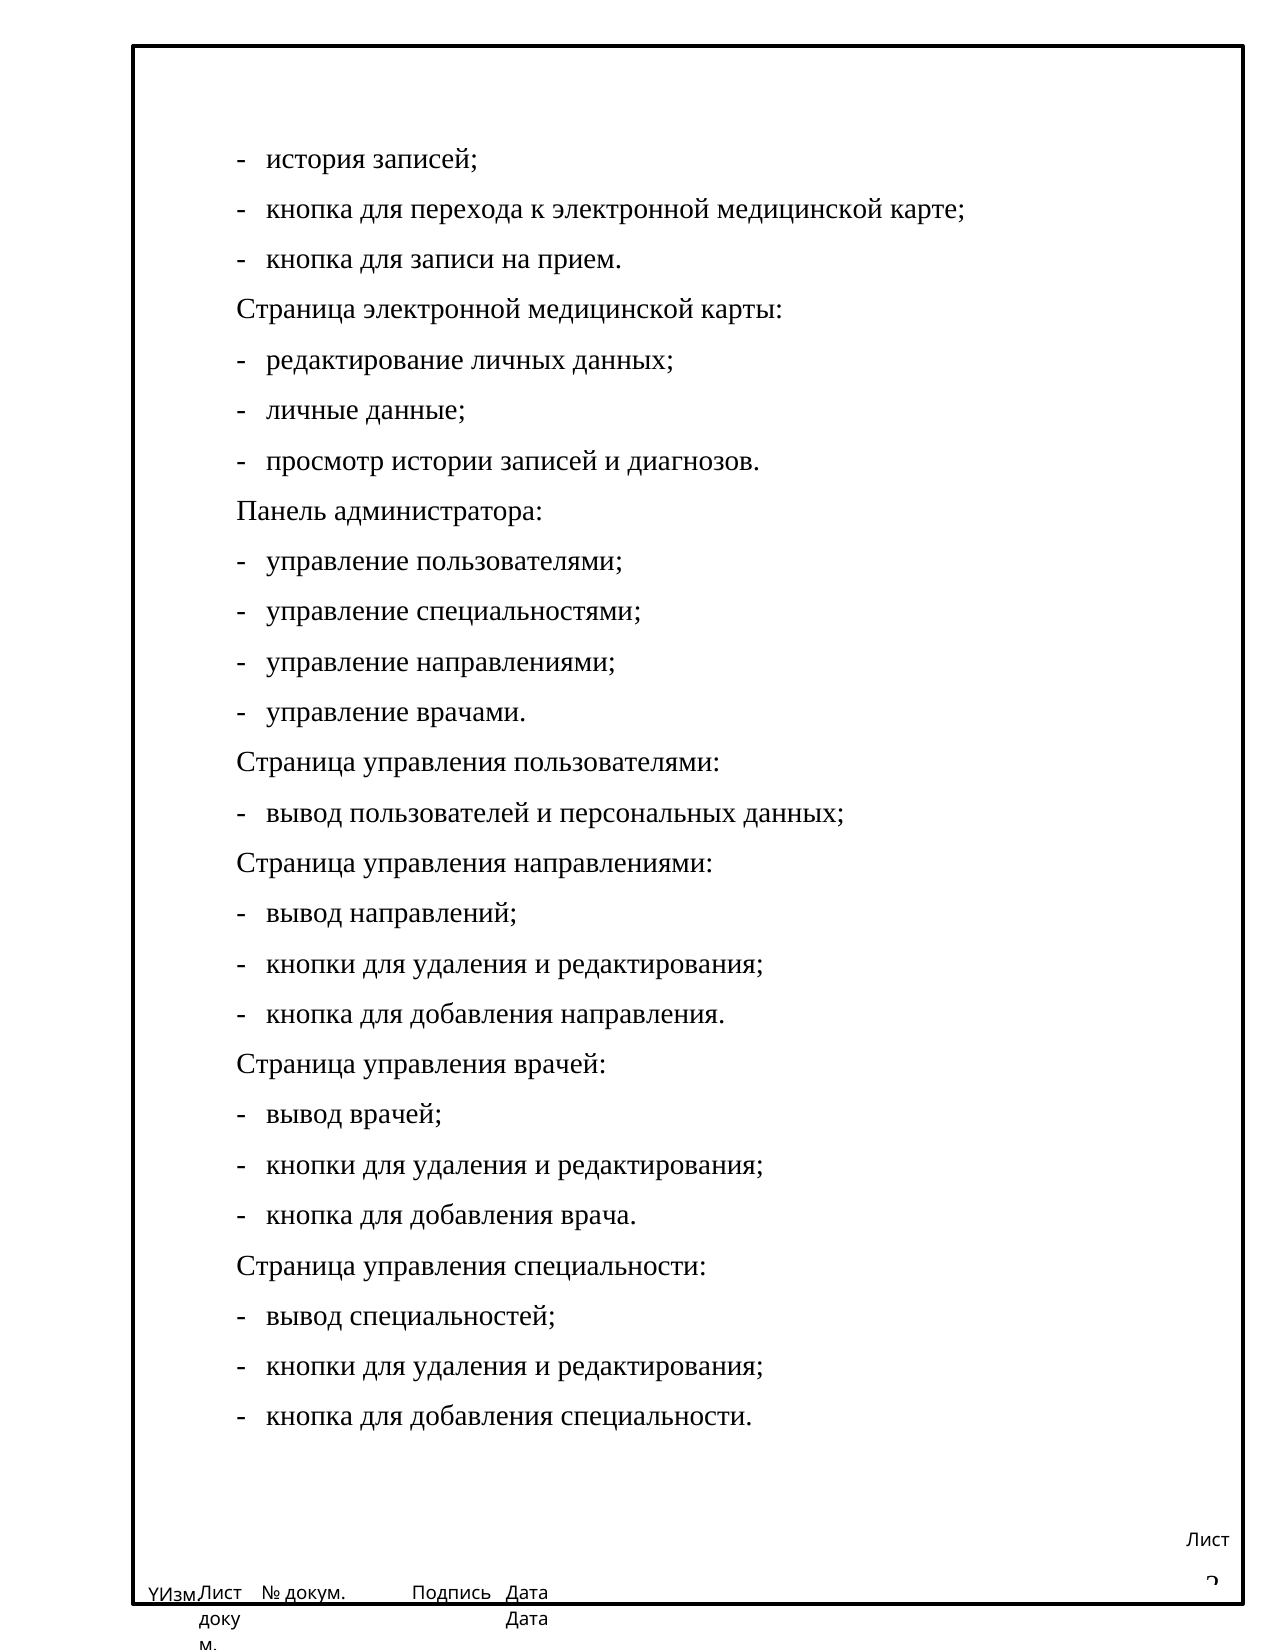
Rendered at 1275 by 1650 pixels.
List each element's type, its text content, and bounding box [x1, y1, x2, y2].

list кнопки для удаления и редактирования; [177, 1348, 1216, 1382]
list кнопка для добавления направления. [177, 996, 1216, 1029]
list управление специальностями; [177, 593, 1216, 627]
text Страница управления направлениями: [177, 845, 1216, 879]
list история записей; [177, 141, 1216, 174]
list кнопка для перехода к электронной медицинской карте; [177, 191, 1216, 224]
text Страница управления пользователями: [177, 744, 1216, 778]
list кнопки для удаления и редактирования; [177, 1147, 1216, 1181]
list вывод специальностей; [177, 1298, 1216, 1331]
list личные данные; [177, 392, 1216, 426]
text Страница электронной медицинской карты: [177, 292, 1216, 325]
list управление направлениями; [177, 644, 1216, 677]
list управление врачами. [177, 694, 1216, 728]
list редактирование личных данных; [177, 342, 1216, 376]
list вывод врачей; [177, 1097, 1216, 1130]
list управление пользователями; [177, 543, 1216, 577]
text Панель администратора: [177, 493, 1216, 526]
list вывод пользователей и персональных данных; [177, 795, 1216, 828]
text Страница управления врачей: [177, 1046, 1216, 1080]
list просмотр истории записей и диагнозов. [177, 443, 1216, 476]
list кнопка для добавления врача. [177, 1197, 1216, 1231]
list кнопки для удаления и редактирования; [177, 946, 1216, 979]
list вывод направлений; [177, 895, 1216, 929]
list кнопка для записи на прием. [177, 241, 1216, 275]
list кнопка для добавления специальности. [177, 1398, 1216, 1432]
text Страница управления специальности: [177, 1248, 1216, 1281]
